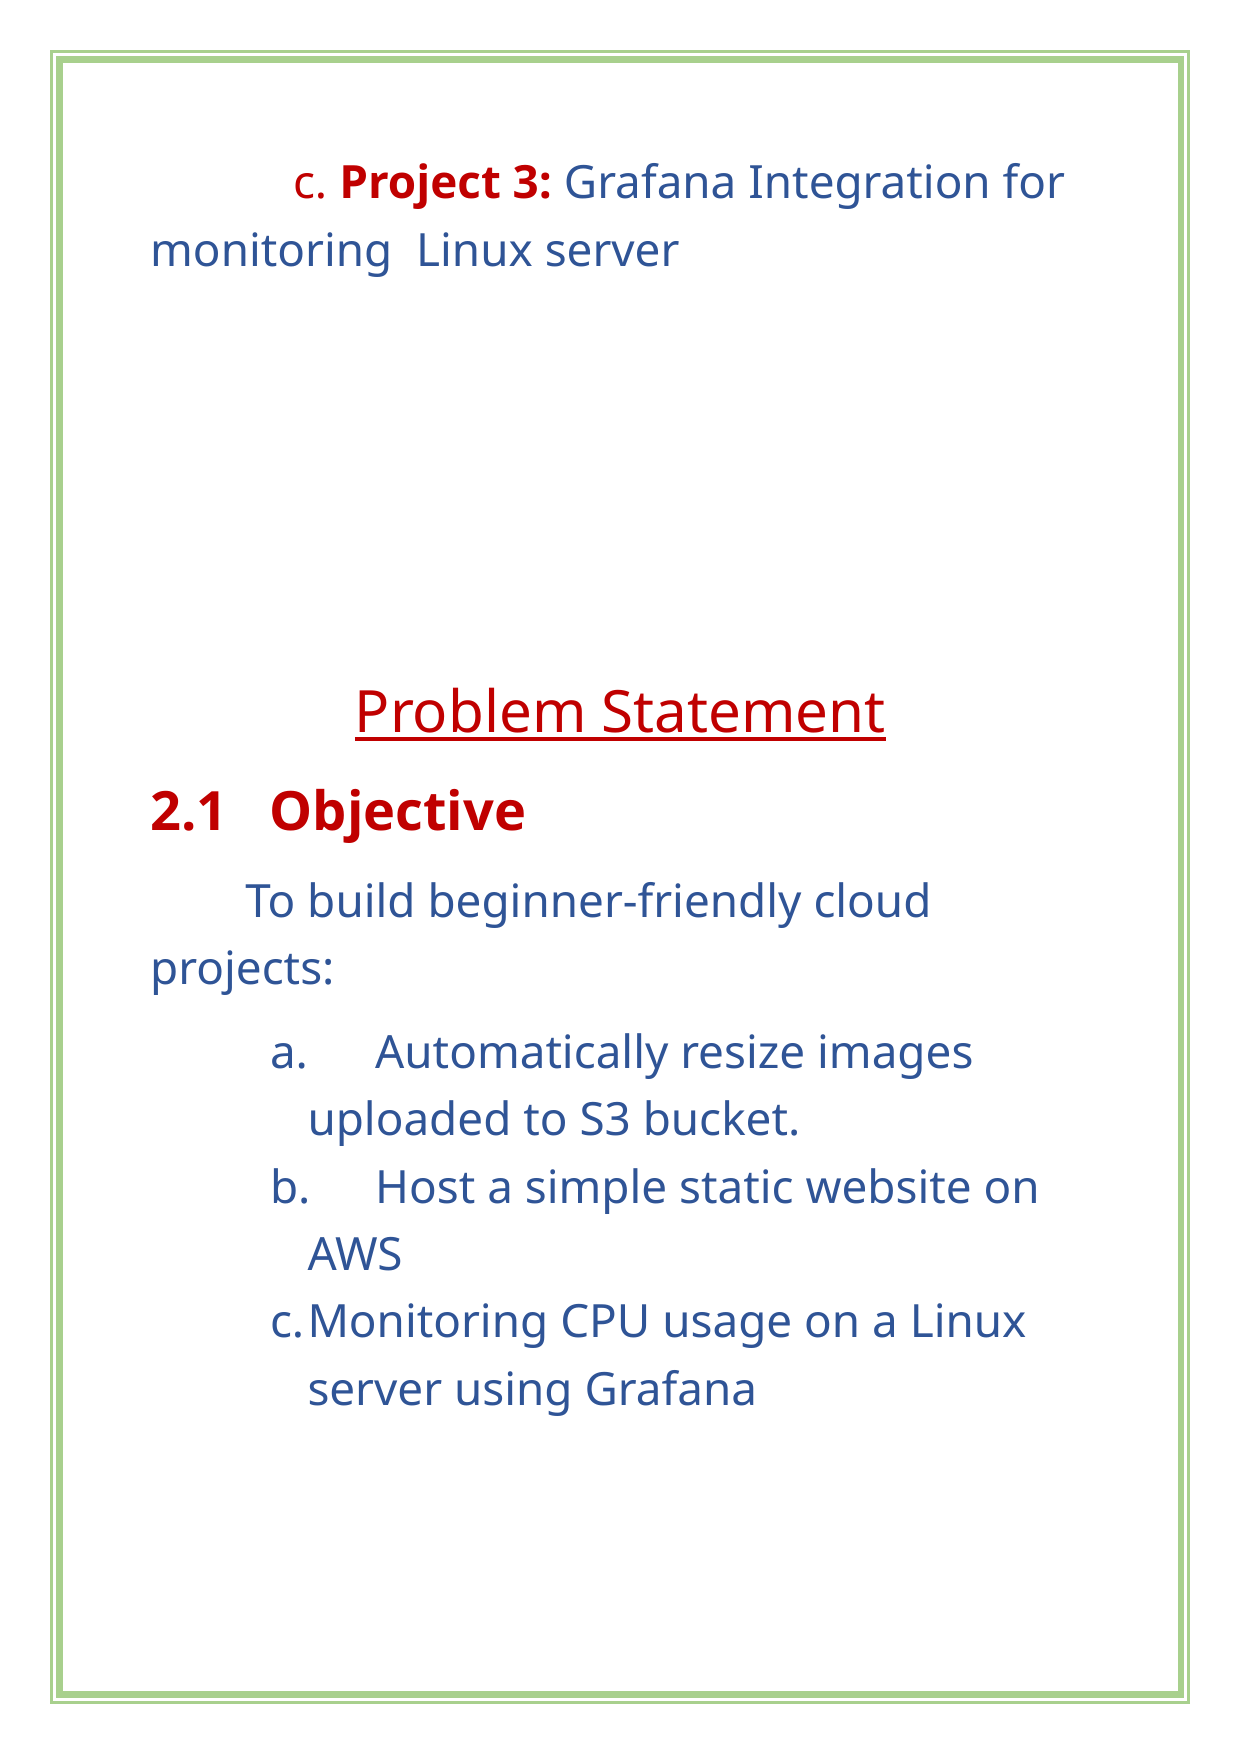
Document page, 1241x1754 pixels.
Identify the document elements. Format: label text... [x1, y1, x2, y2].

list Monitoring CPU usage on a Linux server using Grafana [270, 1289, 1090, 1418]
text 2.1 Objective [150, 772, 1090, 846]
text c. Project 3: Grafana Integration for monitoring Linux server [150, 150, 1090, 280]
text Problem Statement [150, 669, 1090, 749]
text To build beginner-friendly cloud projects: [150, 868, 1090, 998]
list Automatically resize images uploaded to S3 bucket. [270, 1019, 1090, 1149]
list Host a simple static website on AWS [270, 1154, 1090, 1284]
